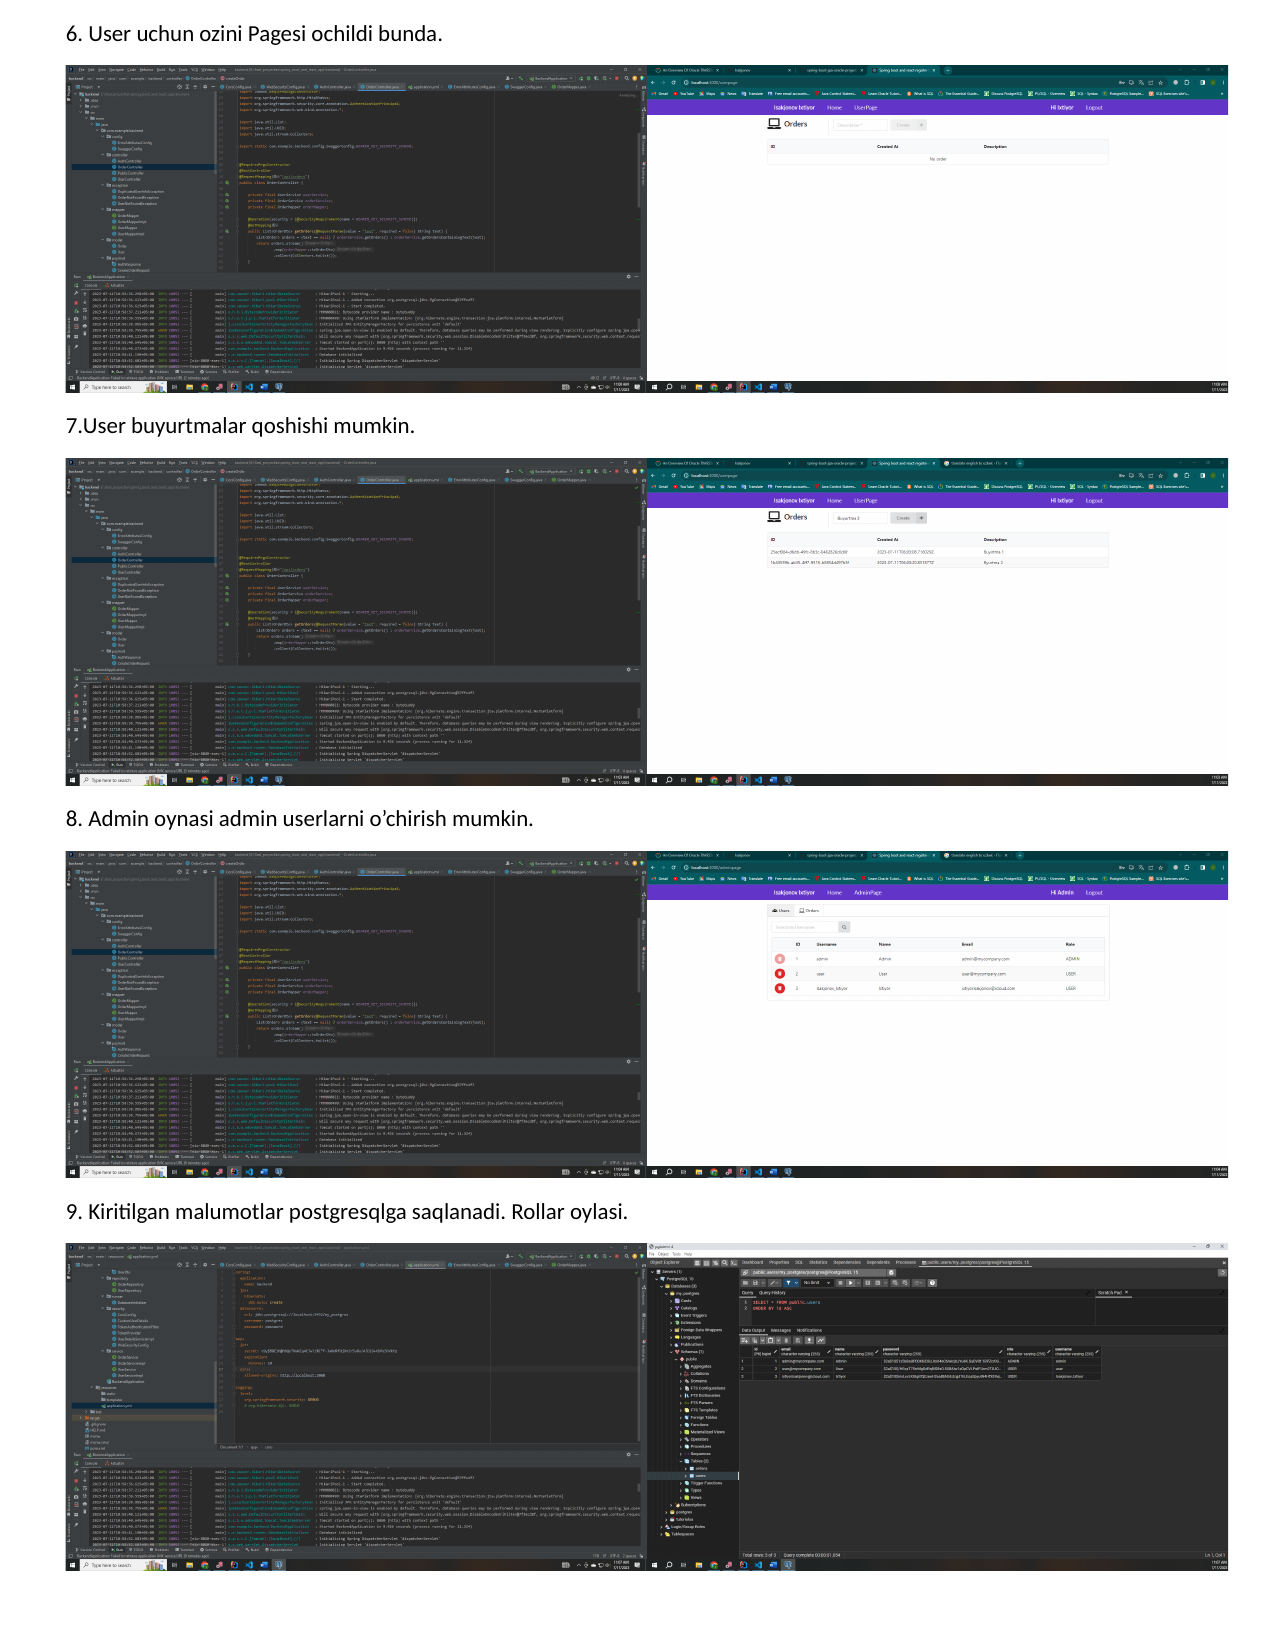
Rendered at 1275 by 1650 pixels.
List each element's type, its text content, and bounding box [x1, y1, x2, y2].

text 9. Kiritilgan malumotlar postgresqlga saqlanadi. Rollar oylasi. [66, 1197, 1228, 1225]
picture [65, 458, 1229, 786]
picture [65, 65, 1229, 393]
text 7.User buyurtmalar qoshishi mumkin. [66, 411, 1228, 439]
text 8. Admin oynasi admin userlarni o’chirish mumkin. [66, 804, 1228, 832]
picture [65, 851, 1229, 1178]
picture [65, 1243, 1229, 1571]
text 6. User uchun ozini Pagesi ochildi bunda. [66, 19, 1228, 47]
